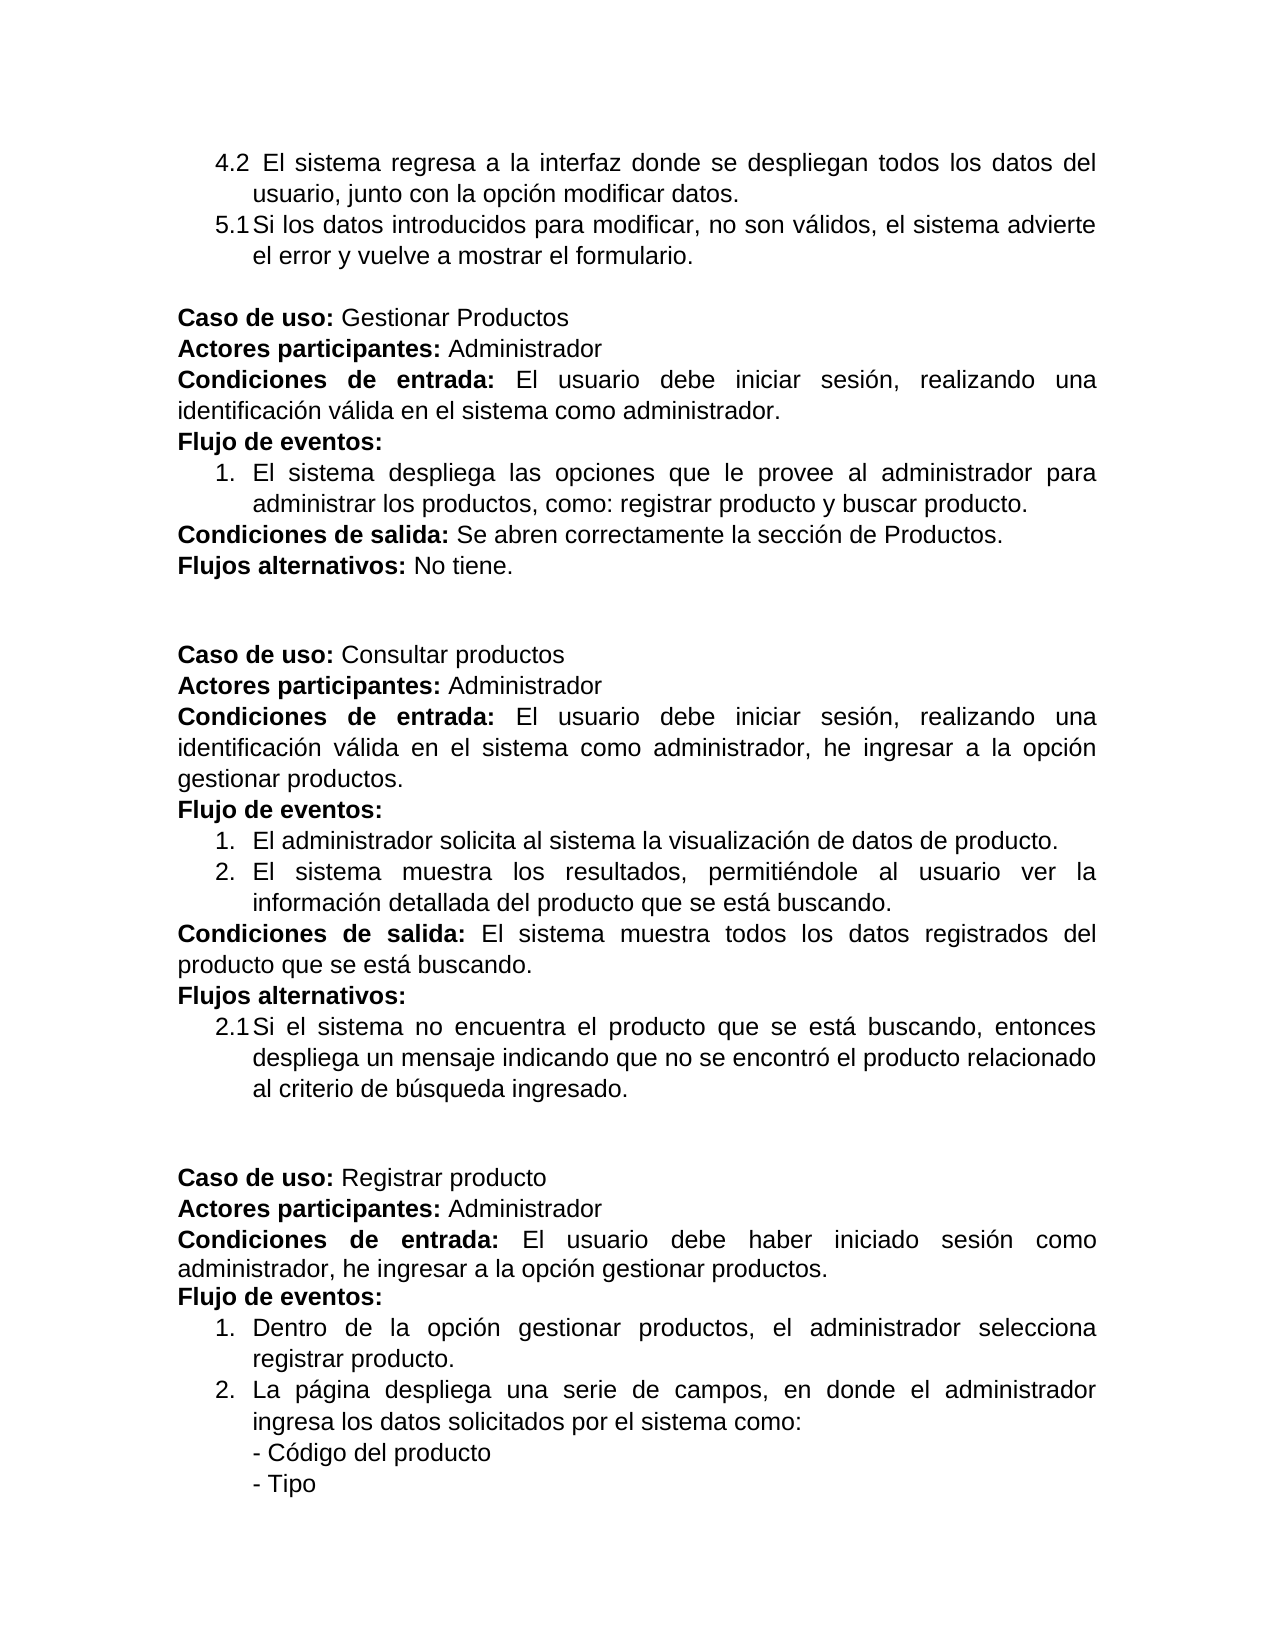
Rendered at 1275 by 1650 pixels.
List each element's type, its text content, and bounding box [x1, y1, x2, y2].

list - Tipo [252, 1469, 1098, 1497]
text Actores participantes: Administrador [177, 1194, 1098, 1223]
list El sistema muestra los resultados, permitiéndole al usuario ver la información detallada del producto que se está buscando. [215, 857, 1098, 917]
text Caso de uso: Registrar producto [177, 1163, 1098, 1192]
text Caso de uso: Consultar productos [177, 640, 1098, 668]
text Caso de uso: Gestionar Productos [177, 303, 1098, 332]
list El sistema regresa a la interfaz donde se despliegan todos los datos del usuario, junto con la opción modificar datos. [215, 148, 1098, 207]
list El sistema despliega las opciones que le provee al administrador para administrar los productos, como: registrar producto y buscar producto. [215, 458, 1098, 518]
text Actores participantes: Administrador [177, 334, 1098, 363]
text Flujo de eventos: [177, 1282, 1098, 1311]
text Actores participantes: Administrador [177, 671, 1098, 699]
text Condiciones de entrada: El usuario debe haber iniciado sesión como administrador, he ingresar a la opción gestionar productos. [177, 1225, 1098, 1282]
text Flujo de eventos: [177, 427, 1098, 456]
list Si el sistema no encuentra el producto que se está buscando, entonces despliega un mensaje indicando que no se encontró el producto relacionado al criterio de búsqueda ingresado. [215, 1012, 1098, 1103]
list La página despliega una serie de campos, en donde el administrador ingresa los datos solicitados por el sistema como: [215, 1376, 1098, 1435]
list Dentro de la opción gestionar productos, el administrador selecciona registrar producto. [215, 1313, 1098, 1373]
text Flujos alternativos: No tiene. [177, 551, 1098, 580]
text Condiciones de salida: El sistema muestra todos los datos registrados del producto que se está buscando. [177, 919, 1098, 979]
list - Código del producto [252, 1438, 1098, 1466]
text Condiciones de entrada: El usuario debe iniciar sesión, realizando una identificación válida en el sistema como administrador. [177, 365, 1098, 425]
text Flujo de eventos: [177, 795, 1098, 824]
text Condiciones de salida: Se abren correctamente la sección de Productos. [177, 520, 1098, 549]
list El administrador solicita al sistema la visualización de datos de producto. [215, 826, 1098, 855]
text Flujos alternativos: [177, 981, 1098, 1010]
text Condiciones de entrada: El usuario debe iniciar sesión, realizando una identificación válida en el sistema como administrador, he ingresar a la opción gestionar productos. [177, 702, 1098, 793]
list Si los datos introducidos para modificar, no son válidos, el sistema advierte el error y vuelve a mostrar el formulario. [215, 210, 1098, 269]
